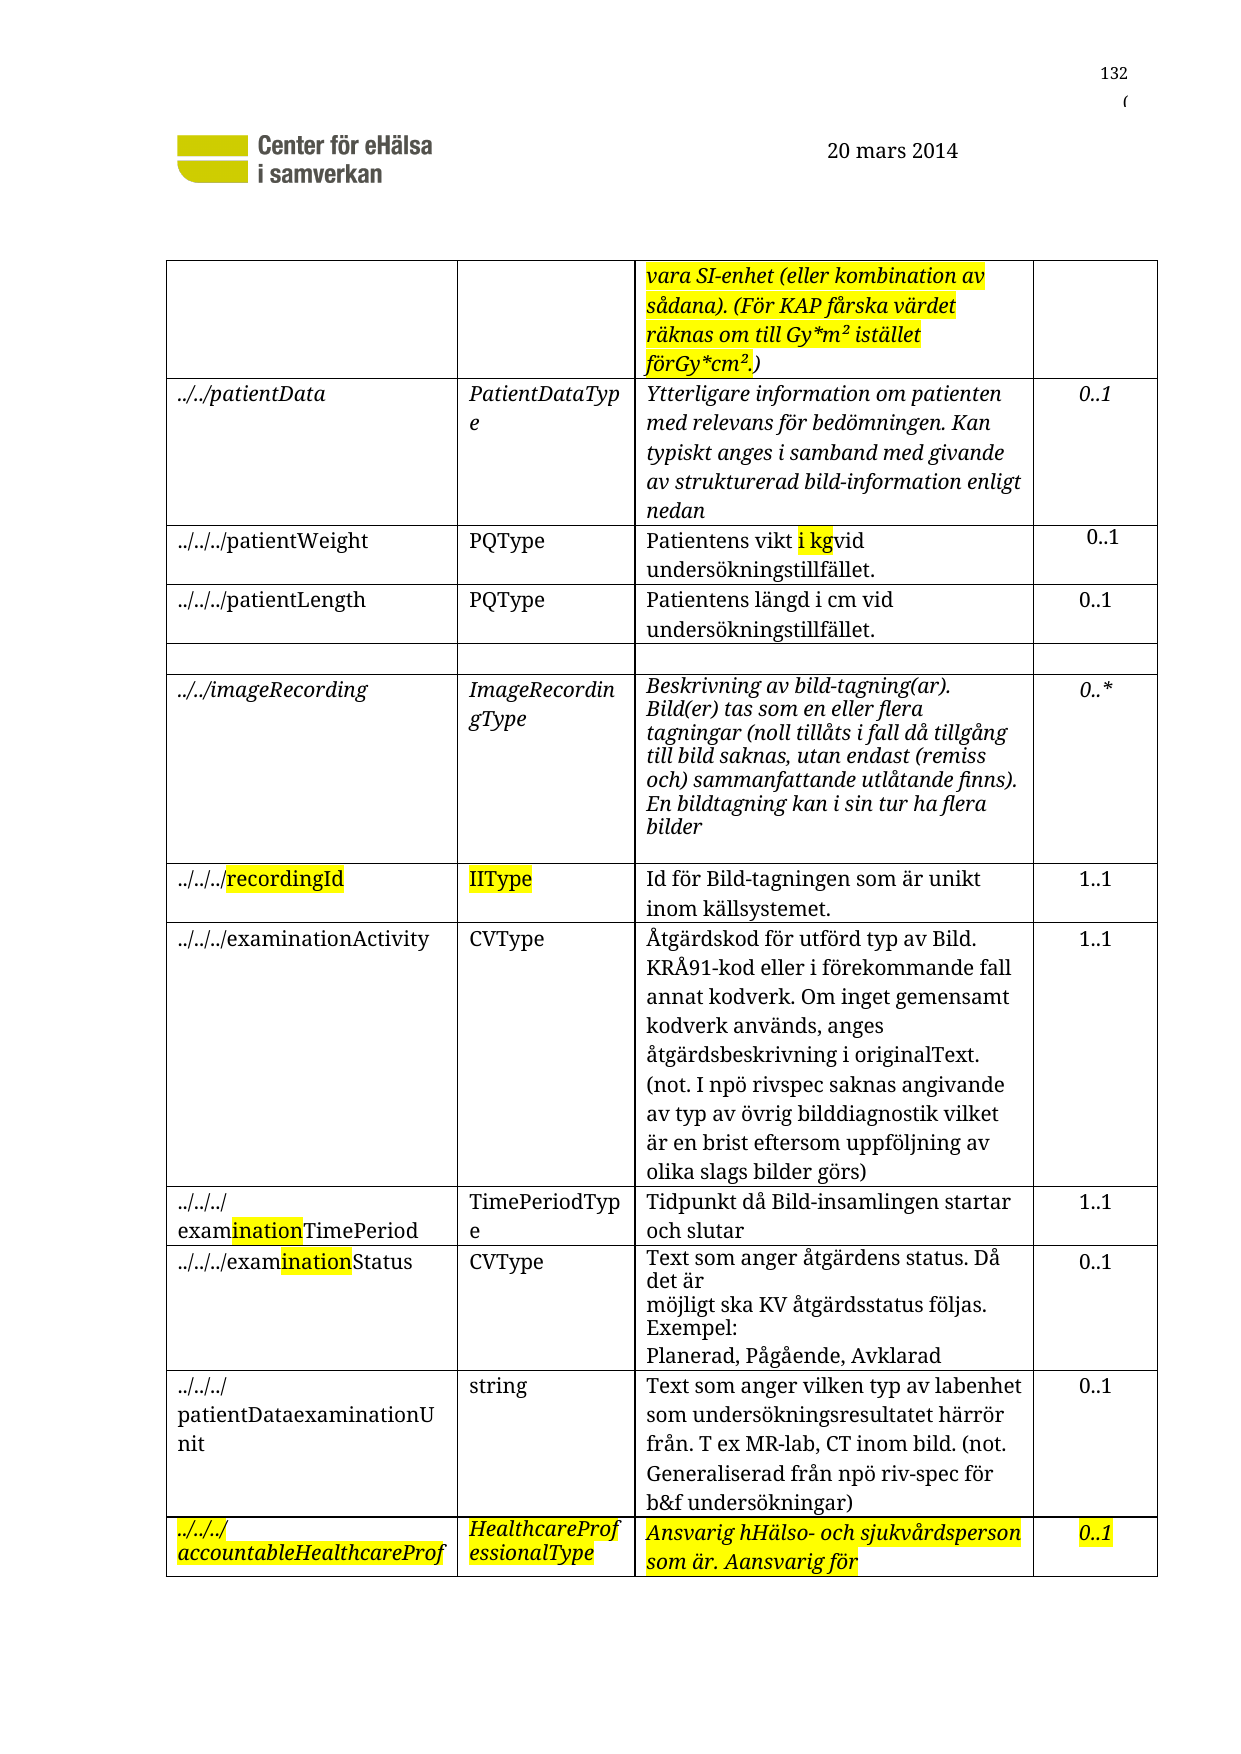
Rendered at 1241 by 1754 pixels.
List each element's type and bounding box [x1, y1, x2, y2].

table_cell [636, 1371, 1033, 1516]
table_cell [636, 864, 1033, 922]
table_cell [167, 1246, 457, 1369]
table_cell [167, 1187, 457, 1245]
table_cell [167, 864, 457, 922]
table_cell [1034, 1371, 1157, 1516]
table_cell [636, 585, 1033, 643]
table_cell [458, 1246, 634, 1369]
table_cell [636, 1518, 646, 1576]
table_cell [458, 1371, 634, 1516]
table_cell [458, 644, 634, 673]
picture [177, 135, 432, 183]
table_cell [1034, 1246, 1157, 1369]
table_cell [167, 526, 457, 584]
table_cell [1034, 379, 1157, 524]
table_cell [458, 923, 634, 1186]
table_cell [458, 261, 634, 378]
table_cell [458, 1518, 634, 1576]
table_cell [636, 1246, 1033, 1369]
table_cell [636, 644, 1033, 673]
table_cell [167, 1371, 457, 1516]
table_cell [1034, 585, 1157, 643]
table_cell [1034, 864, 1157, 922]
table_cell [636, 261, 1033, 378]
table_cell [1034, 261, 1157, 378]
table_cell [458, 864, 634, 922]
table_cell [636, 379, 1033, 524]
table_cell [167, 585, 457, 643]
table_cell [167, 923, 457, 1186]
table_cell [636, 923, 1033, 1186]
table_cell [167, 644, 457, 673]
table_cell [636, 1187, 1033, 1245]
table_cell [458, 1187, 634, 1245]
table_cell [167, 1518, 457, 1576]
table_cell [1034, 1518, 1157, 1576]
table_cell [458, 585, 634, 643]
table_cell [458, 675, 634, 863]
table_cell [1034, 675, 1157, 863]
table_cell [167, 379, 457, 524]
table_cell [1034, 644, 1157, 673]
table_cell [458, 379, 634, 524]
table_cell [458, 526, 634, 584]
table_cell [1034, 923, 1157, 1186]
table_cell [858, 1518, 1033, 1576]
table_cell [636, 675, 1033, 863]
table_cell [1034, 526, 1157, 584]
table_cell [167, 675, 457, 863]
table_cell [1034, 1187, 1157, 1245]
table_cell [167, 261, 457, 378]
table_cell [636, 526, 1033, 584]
